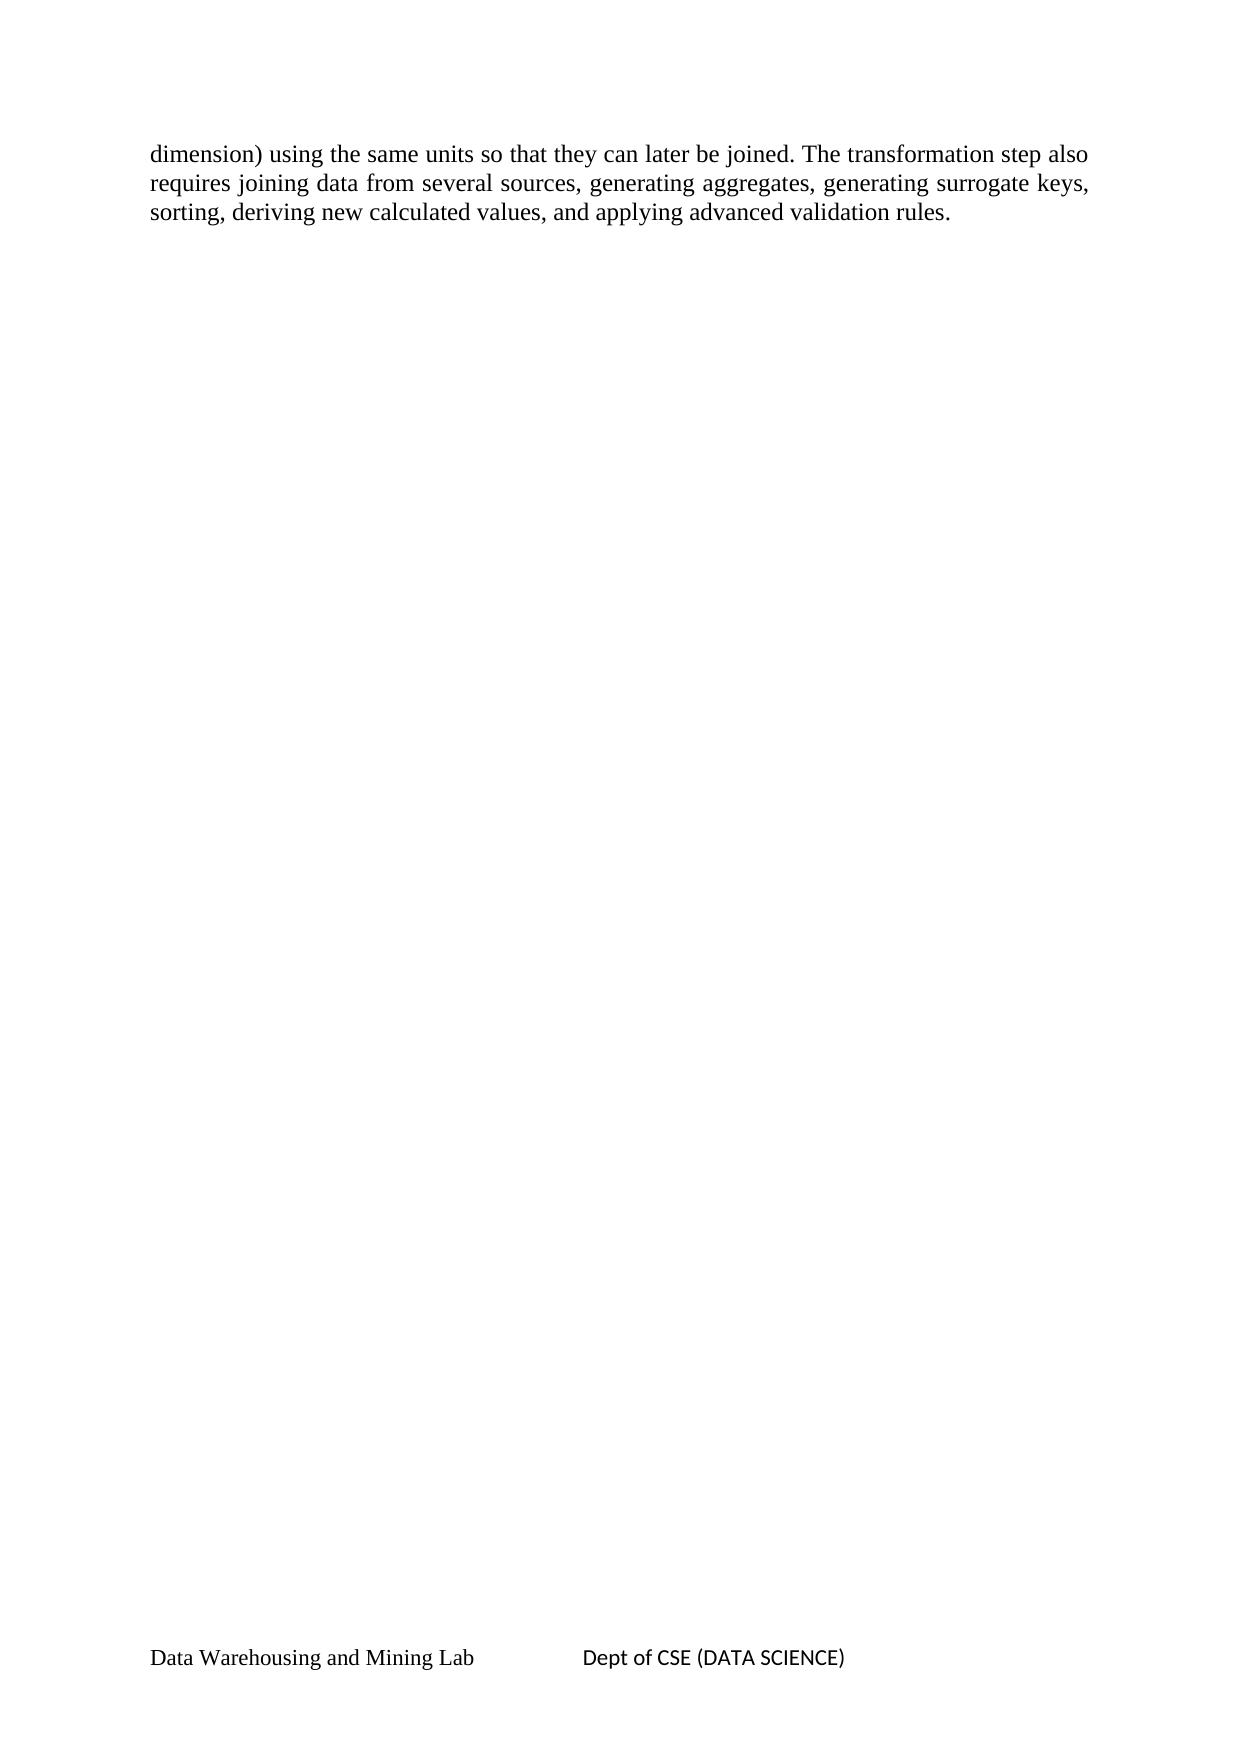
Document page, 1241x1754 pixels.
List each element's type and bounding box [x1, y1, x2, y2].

text [150, 139, 1090, 226]
